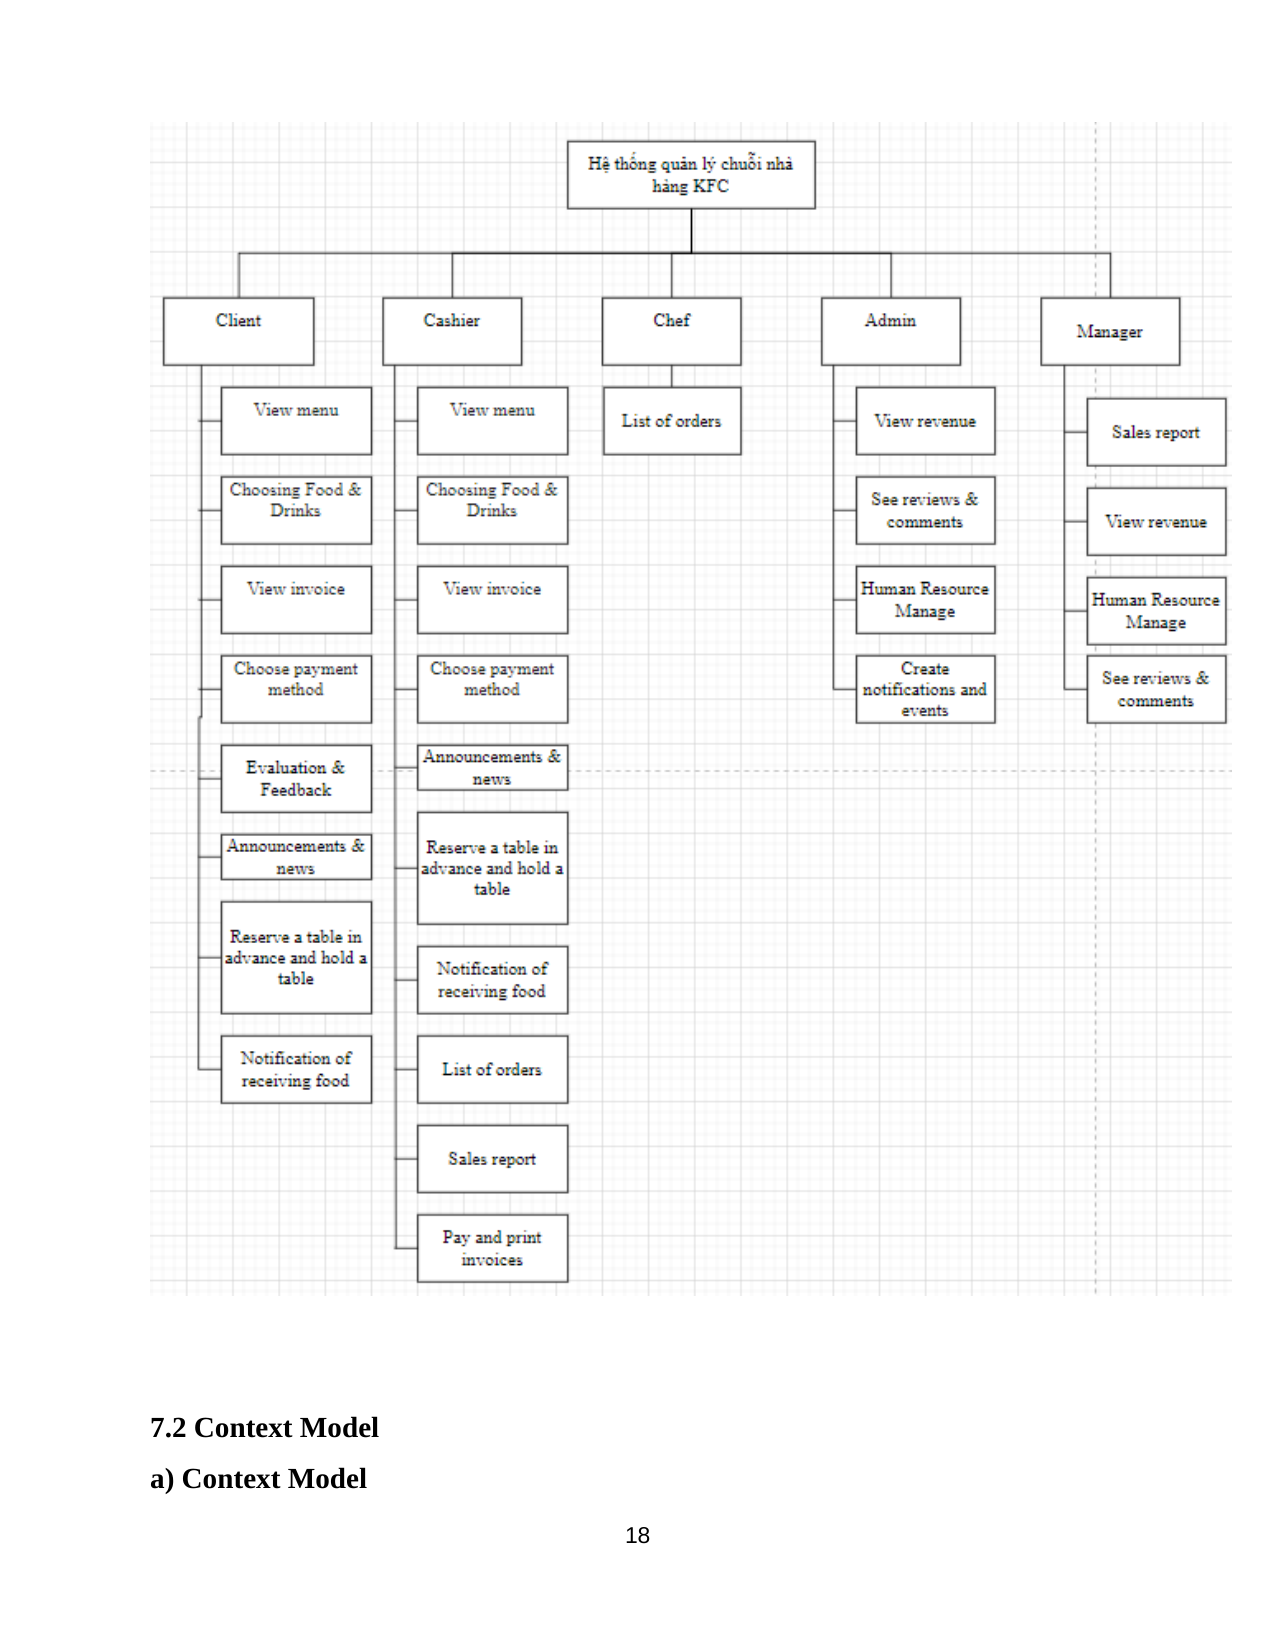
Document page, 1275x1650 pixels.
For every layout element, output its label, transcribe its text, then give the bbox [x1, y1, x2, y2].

picture [150, 122, 1232, 1296]
text a) Context Model [150, 1461, 1125, 1494]
text 7.2 Context Model [150, 1410, 1125, 1444]
